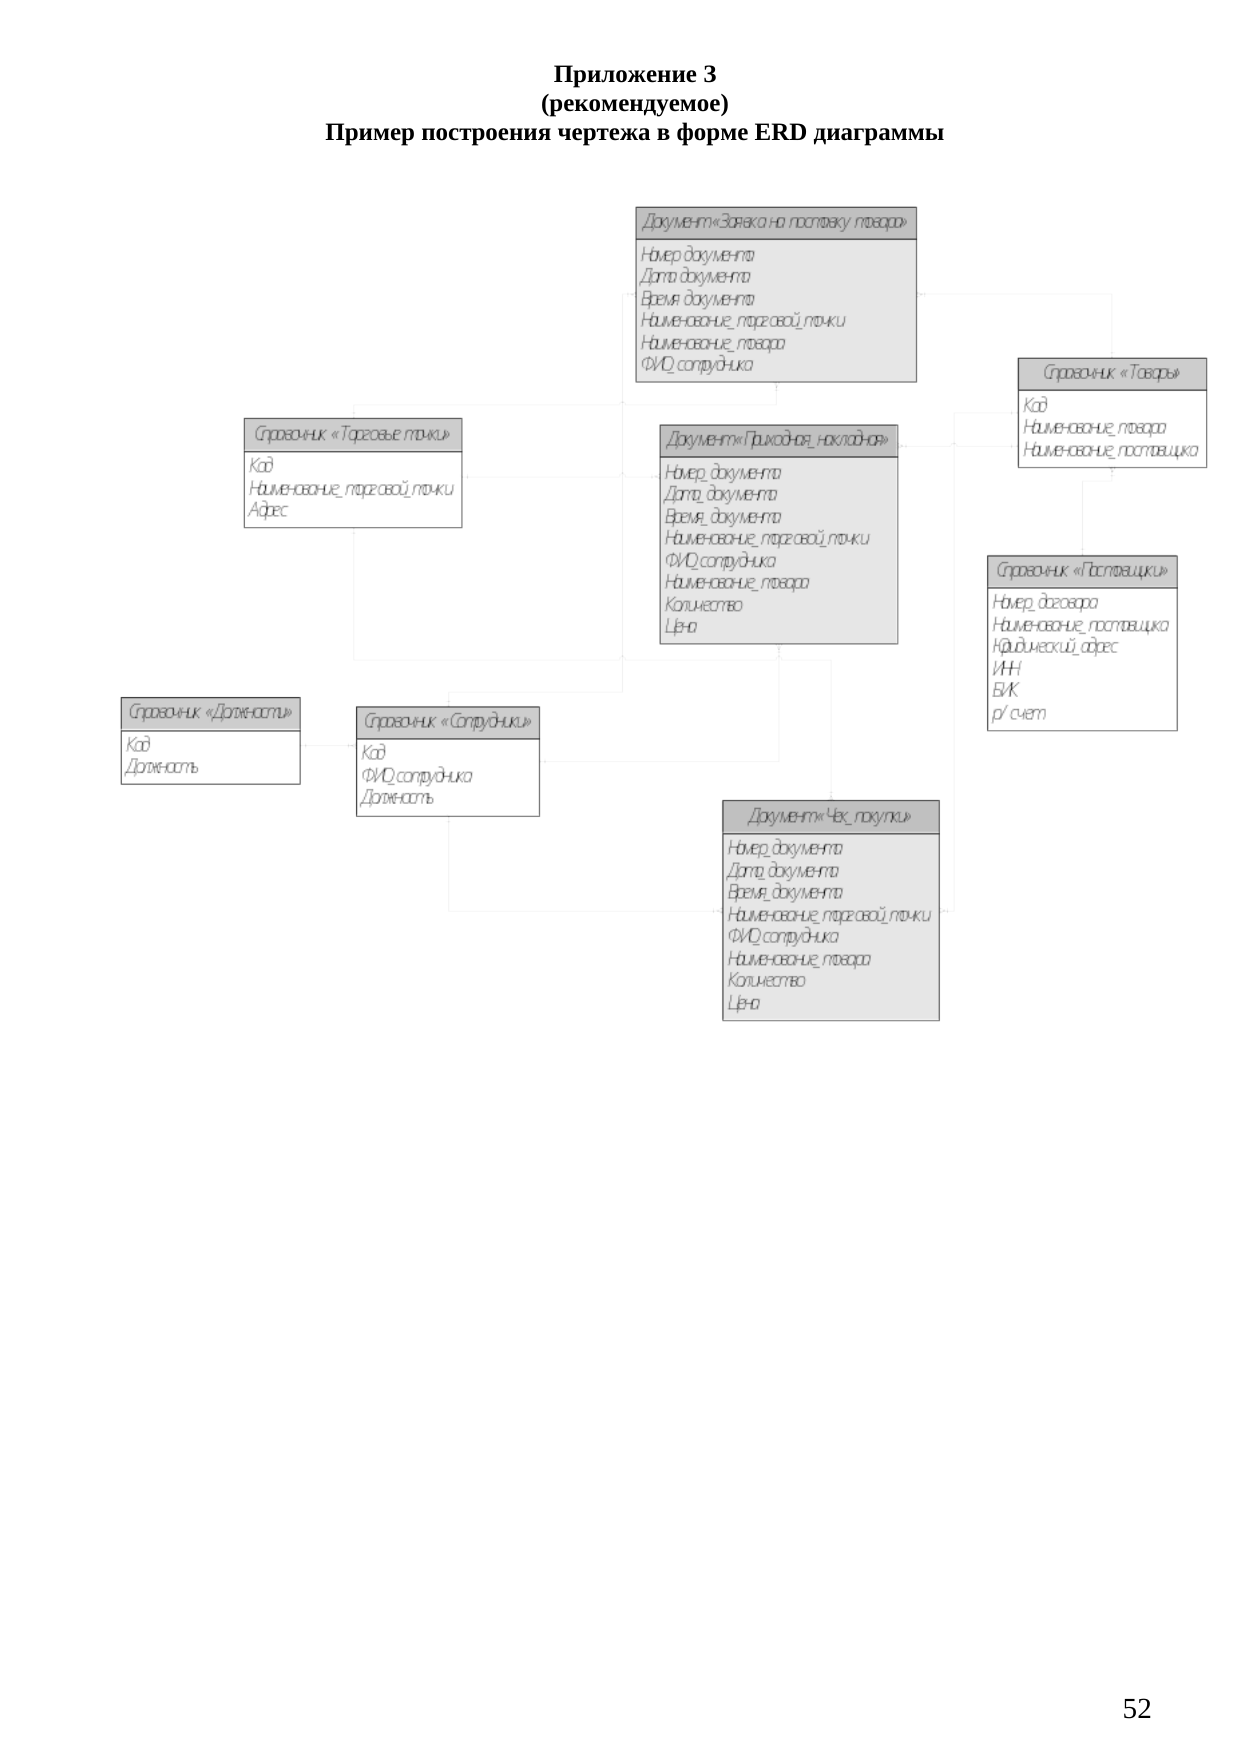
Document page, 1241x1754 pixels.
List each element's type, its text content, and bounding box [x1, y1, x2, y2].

subtitle (рекомендуемое) [118, 88, 1152, 117]
subtitle Пример построения чертежа в форме ERD диаграммы [118, 117, 1152, 145]
subtitle Приложение З [118, 59, 1152, 88]
